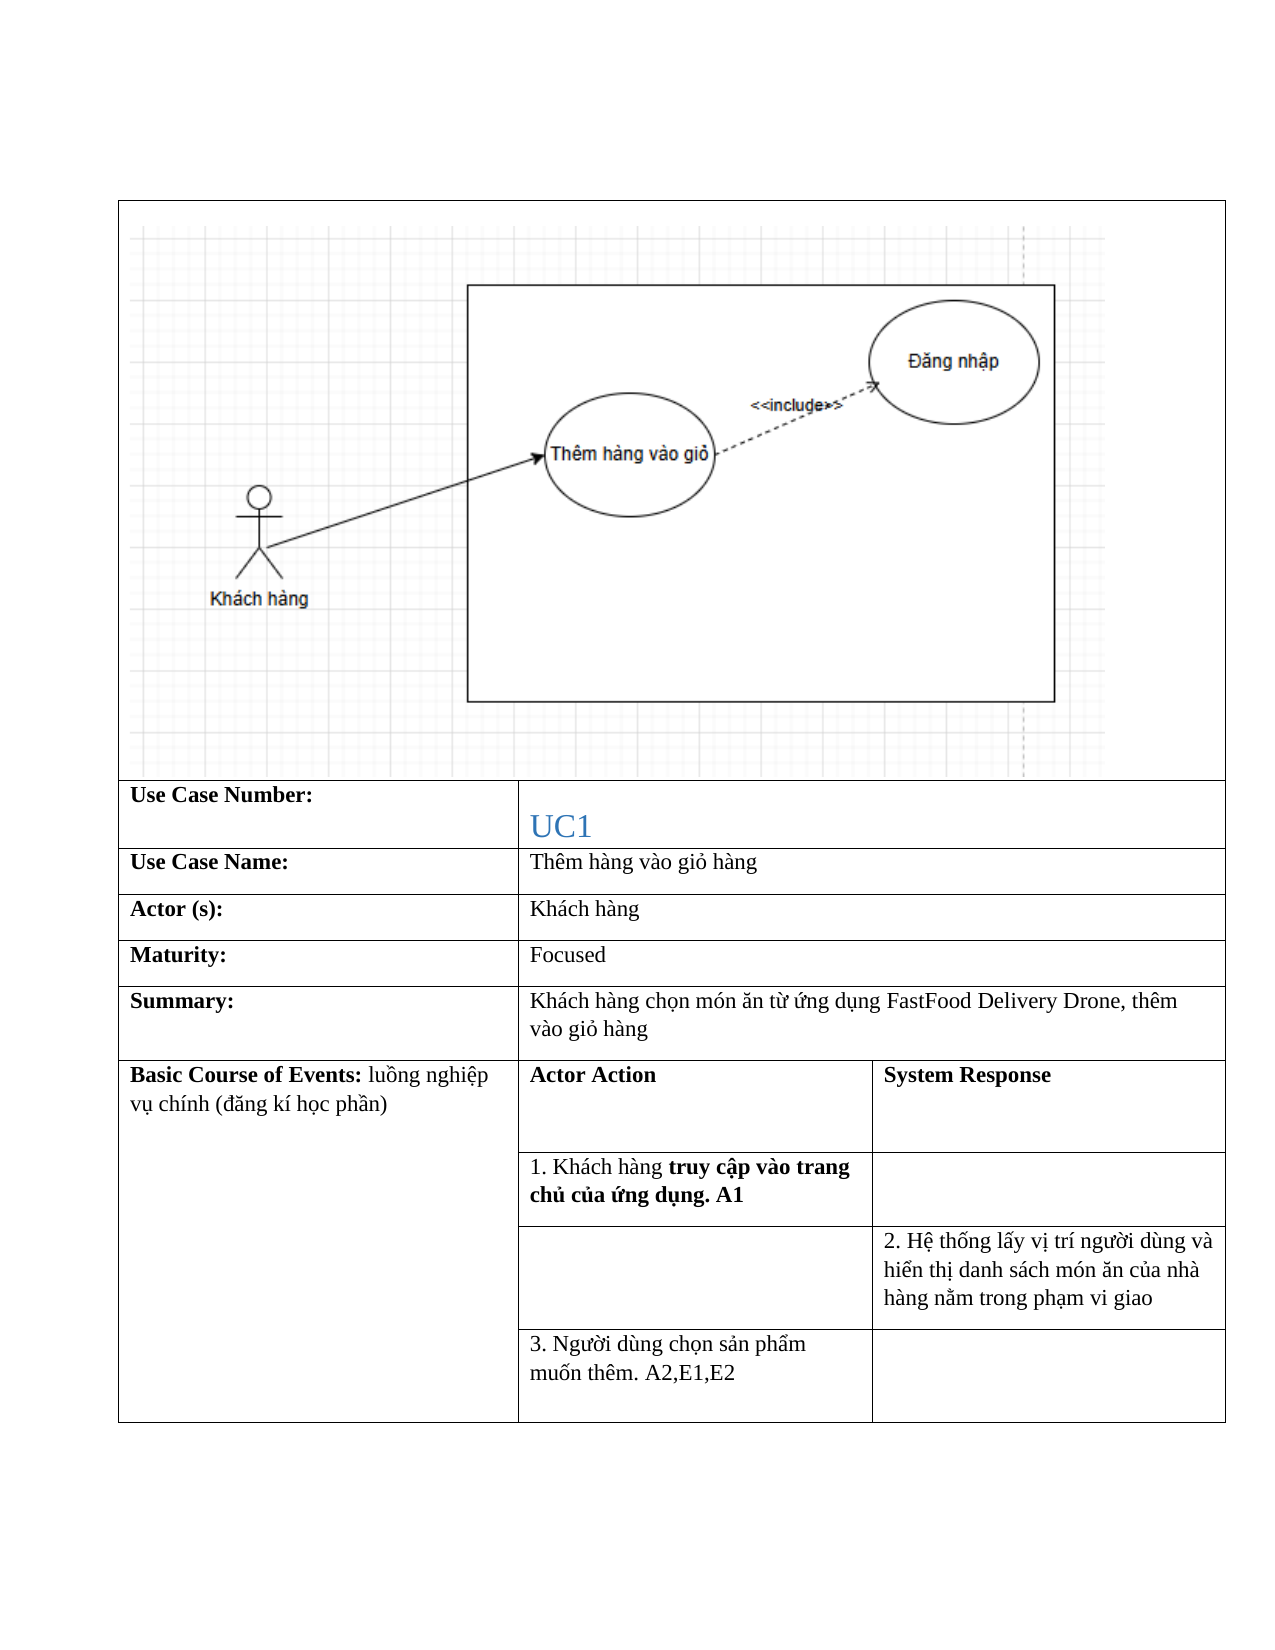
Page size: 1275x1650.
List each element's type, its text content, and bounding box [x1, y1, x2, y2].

table_cell Actor (s): [119, 895, 518, 940]
table_cell Actor Action [519, 1061, 872, 1152]
table_cell 2. Hệ thống lấy vị trí người dùng và hiển thị danh sách món ăn của nhà hàng nằm trong phạm vi giao [873, 1227, 1225, 1329]
table_cell Khách hàng chọn món ăn từ ứng dụng FastFood Delivery Drone, thêm vào giỏ hàng [519, 987, 1225, 1060]
table_cell Maturity: [119, 941, 518, 986]
table_cell Khách hàng [519, 895, 1225, 940]
table_cell Use Case Name: [119, 849, 518, 893]
table_cell UC1 [519, 781, 1225, 847]
table_cell Use Case Number: [119, 781, 518, 847]
table_cell Focused [519, 941, 1225, 986]
table_cell [873, 1153, 1225, 1226]
table_cell System Response [873, 1061, 1225, 1152]
table_cell 1. Khách hàng truy cập vào trang chủ của ứng dụng. A1 [519, 1153, 872, 1226]
table_cell Summary: [119, 987, 518, 1060]
table_header [119, 201, 1225, 780]
table_cell [873, 1330, 1225, 1422]
table_cell Basic Course of Events: luồng nghiệp vụ chính (đăng kí học phần) [119, 1061, 518, 1422]
picture [129, 226, 1105, 777]
table_cell 3. Người dùng chọn sản phẩm muốn thêm. A2,E1,E2 [519, 1330, 872, 1422]
table_cell [519, 1227, 872, 1329]
table_cell Thêm hàng vào giỏ hàng [519, 849, 1225, 893]
